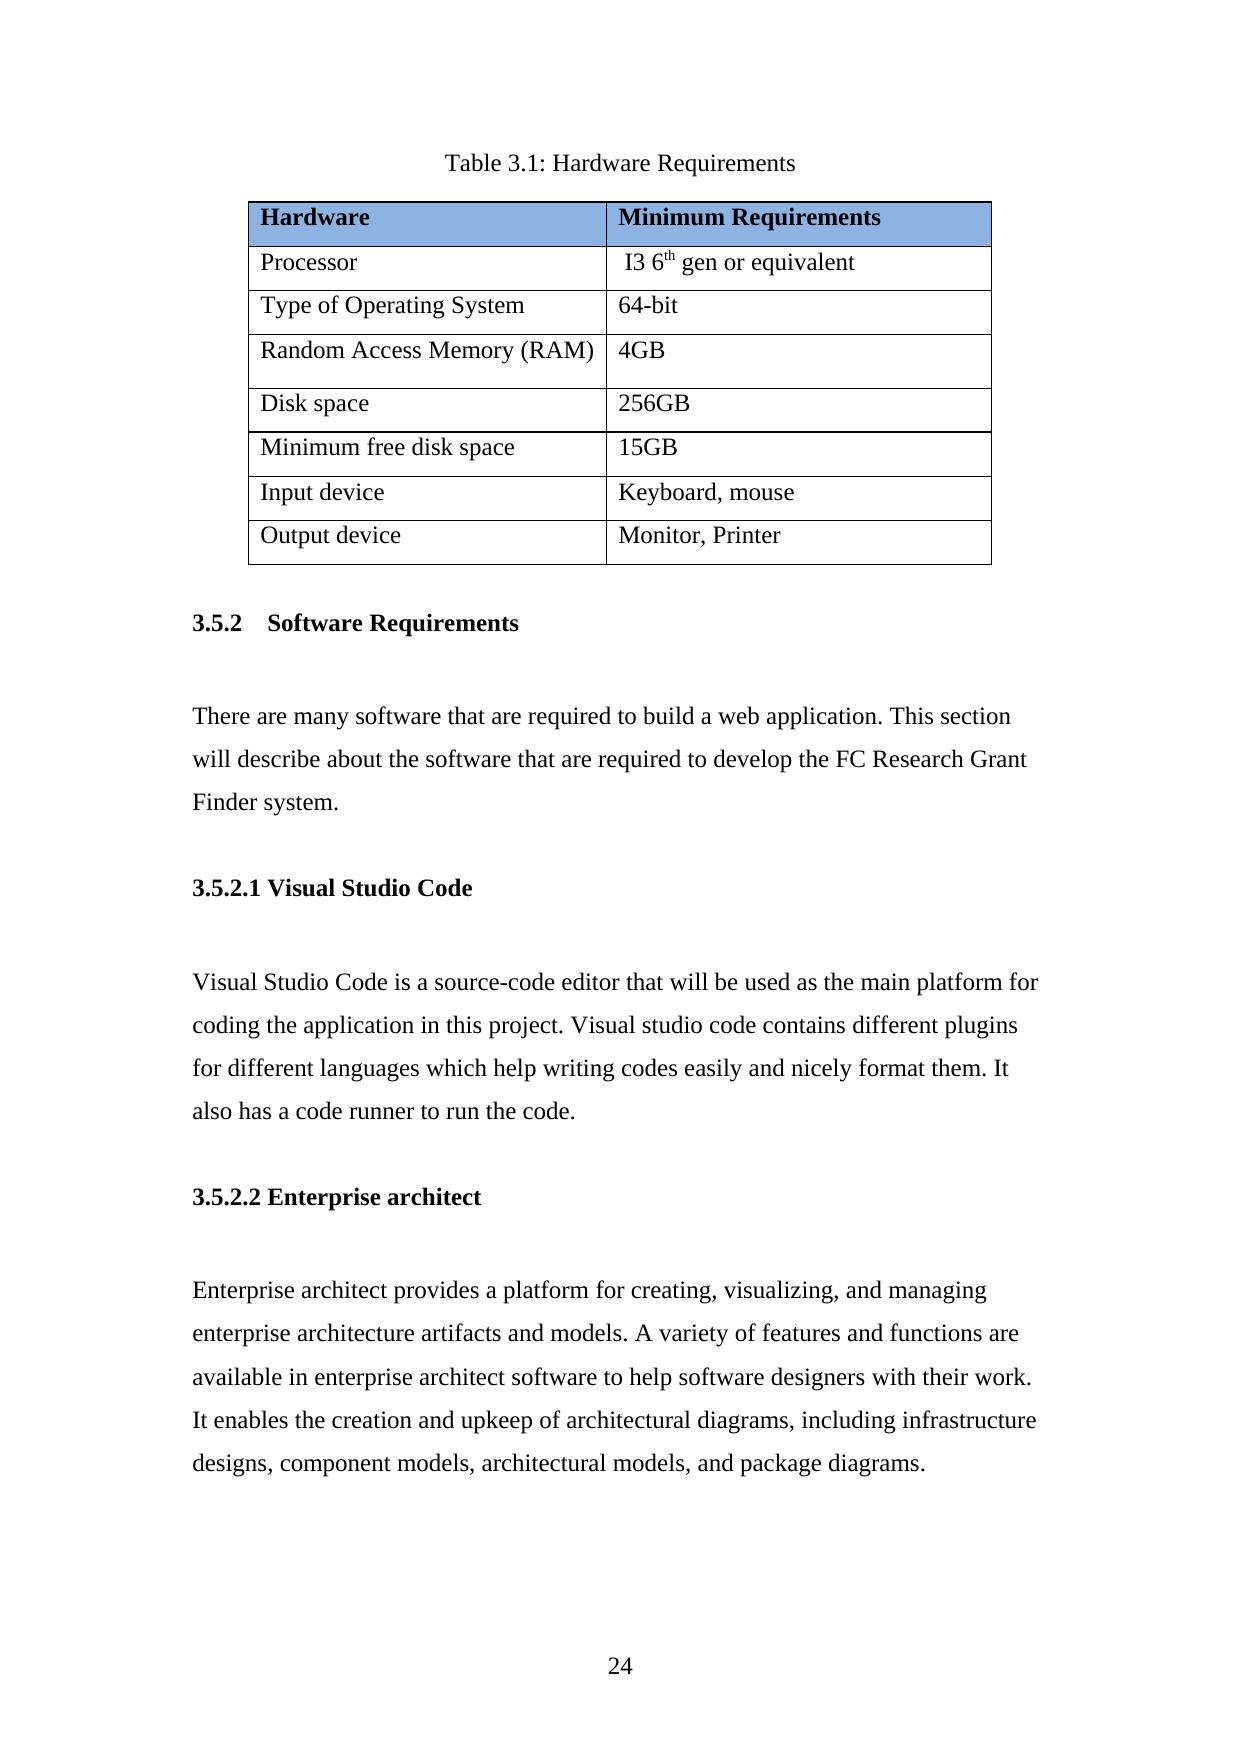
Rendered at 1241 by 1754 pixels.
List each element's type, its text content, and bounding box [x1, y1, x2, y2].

text Enterprise architect provides a platform for creating, visualizing, and managing enterprise architecture artifacts and models. A variety of features and functions are available in enterprise architect software to help software designers with their work. It enables the creation and upkeep of architectural diagrams, including infrastructure designs, component models, architectural models, and package diagrams. [192, 1275, 1048, 1477]
table_cell 256GB [607, 389, 991, 431]
table_cell Input device [249, 477, 606, 519]
table_cell 64-bit [607, 291, 991, 334]
table_cell Keyboard, mouse [607, 477, 991, 519]
text There are many software that are required to build a web application. This section will describe about the software that are required to develop the FC Research Grant Finder system. [192, 701, 1048, 816]
table_cell Minimum free disk space [249, 433, 606, 476]
table_cell Type of Operating System [249, 291, 606, 334]
table_cell 4GB [607, 335, 991, 387]
table_header Hardware [249, 203, 606, 246]
table_cell Processor [249, 247, 606, 289]
table_cell Monitor, Printer [607, 521, 991, 564]
table_cell Output device [249, 521, 606, 564]
subtitle Software Requirements [192, 608, 1048, 637]
text Table 3.1: Hardware Requirements [192, 148, 1048, 176]
table_cell 15GB [607, 433, 991, 476]
subtitle Enterprise architect [192, 1182, 1048, 1211]
table_cell I3 6th gen or equivalent [607, 247, 991, 289]
text Visual Studio Code is a source-code editor that will be used as the main platform for coding the application in this project. Visual studio code contains different plugins for different languages which help writing codes easily and nicely format them. It also has a code runner to run the code. [192, 967, 1048, 1125]
subtitle Visual Studio Code [192, 873, 1048, 902]
table_cell Disk space [249, 389, 606, 431]
table_header Minimum Requirements [607, 203, 991, 246]
table_cell Random Access Memory (RAM) [249, 335, 606, 387]
